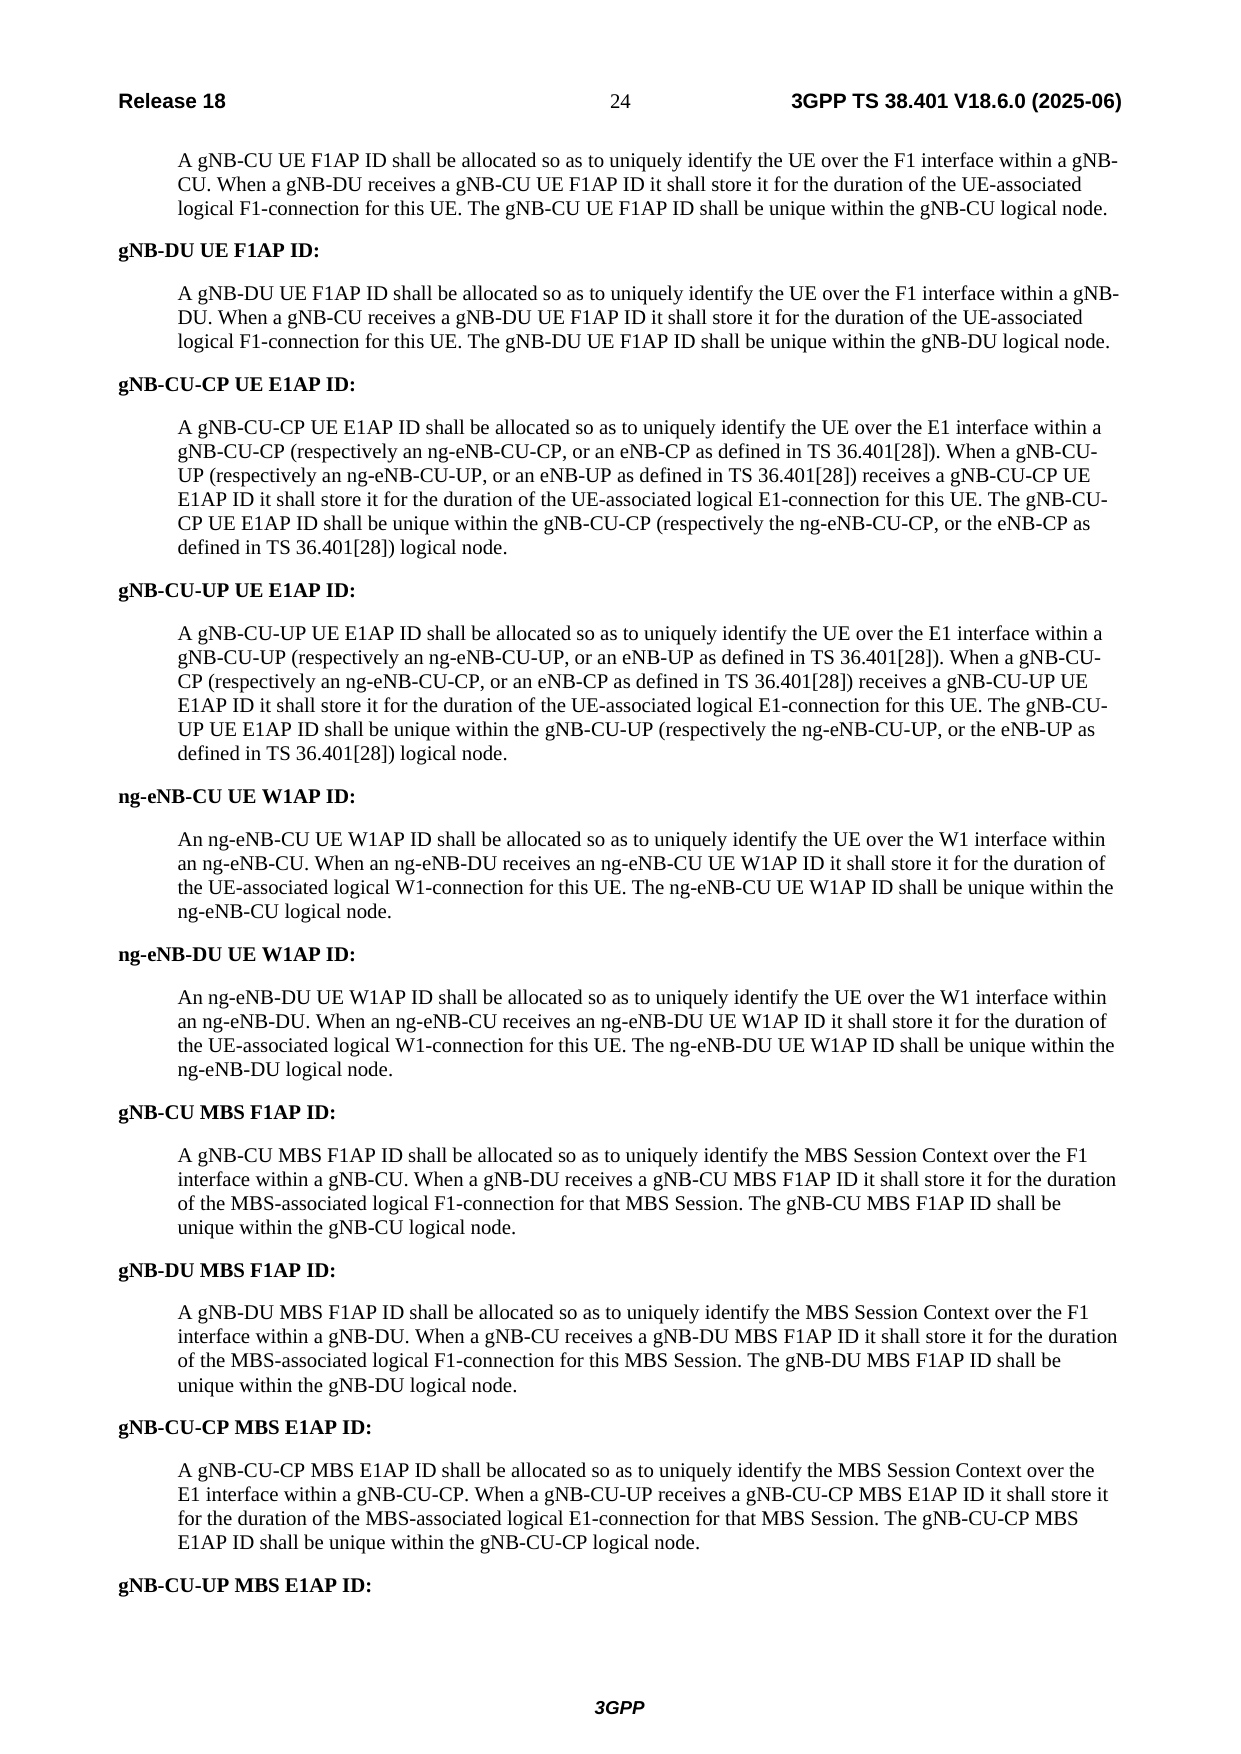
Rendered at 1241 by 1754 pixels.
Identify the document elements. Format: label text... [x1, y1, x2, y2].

text A gNB-DU MBS F1AP ID shall be allocated so as to uniquely identify the MBS Session Context over the F1 interface within a gNB-DU. When a gNB-CU receives a gNB-DU MBS F1AP ID it shall store it for the duration of the MBS-associated logical F1-connection for this MBS Session. The gNB-DU MBS F1AP ID shall be unique within the gNB-DU logical node. [148, 1300, 1122, 1397]
text ng-eNB-DU UE W1AP ID: [118, 942, 1122, 966]
text gNB-CU-UP MBS E1AP ID: [118, 1573, 1122, 1597]
text A gNB-CU-UP UE E1AP ID shall be allocated so as to uniquely identify the UE over the E1 interface within a gNB-CU-UP (respectively an ng-eNB-CU-UP, or an eNB-UP as defined in TS 36.401[28]). When a gNB-CU-CP (respectively an ng-eNB-CU-CP, or an eNB-CP as defined in TS 36.401[28]) receives a gNB-CU-UP UE E1AP ID it shall store it for the duration of the UE-associated logical E1-connection for this UE. The gNB-CU-UP UE E1AP ID shall be unique within the gNB-CU-UP (respectively the ng-eNB-CU-UP, or the eNB-UP as defined in TS 36.401[28]) logical node. [148, 621, 1122, 765]
text An ng-eNB-CU UE W1AP ID shall be allocated so as to uniquely identify the UE over the W1 interface within an ng-eNB-CU. When an ng-eNB-DU receives an ng-eNB-CU UE W1AP ID it shall store it for the duration of the UE-associated logical W1-connection for this UE. The ng-eNB-CU UE W1AP ID shall be unique within the ng-eNB-CU logical node. [148, 827, 1122, 923]
text gNB-DU MBS F1AP ID: [118, 1257, 1122, 1282]
text gNB-CU-CP MBS E1AP ID: [118, 1415, 1122, 1439]
text A gNB-CU-CP MBS E1AP ID shall be allocated so as to uniquely identify the MBS Session Context over the E1 interface within a gNB-CU-CP. When a gNB-CU-UP receives a gNB-CU-CP MBS E1AP ID it shall store it for the duration of the MBS-associated logical E1-connection for that MBS Session. The gNB-CU-CP MBS E1AP ID shall be unique within the gNB-CU-CP logical node. [148, 1458, 1122, 1554]
text ng-eNB-CU UE W1AP ID: [118, 784, 1122, 808]
text A gNB-CU MBS F1AP ID shall be allocated so as to uniquely identify the MBS Session Context over the F1 interface within a gNB-CU. When a gNB-DU receives a gNB-CU MBS F1AP ID it shall store it for the duration of the MBS-associated logical F1-connection for that MBS Session. The gNB-CU MBS F1AP ID shall be unique within the gNB-CU logical node. [148, 1142, 1122, 1239]
text An ng-eNB-DU UE W1AP ID shall be allocated so as to uniquely identify the UE over the W1 interface within an ng-eNB-DU. When an ng-eNB-CU receives an ng-eNB-DU UE W1AP ID it shall store it for the duration of the UE-associated logical W1-connection for this UE. The ng-eNB-DU UE W1AP ID shall be unique within the ng-eNB-DU logical node. [148, 985, 1122, 1081]
text A gNB-CU-CP UE E1AP ID shall be allocated so as to uniquely identify the UE over the E1 interface within a gNB-CU-CP (respectively an ng-eNB-CU-CP, or an eNB-CP as defined in TS 36.401[28]). When a gNB-CU-UP (respectively an ng-eNB-CU-UP, or an eNB-UP as defined in TS 36.401[28]) receives a gNB-CU-CP UE E1AP ID it shall store it for the duration of the UE-associated logical E1-connection for this UE. The gNB-CU-CP UE E1AP ID shall be unique within the gNB-CU-CP (respectively the ng-eNB-CU-CP, or the eNB-CP as defined in TS 36.401[28]) logical node. [148, 415, 1122, 559]
text gNB-CU-CP UE E1AP ID: [118, 372, 1122, 396]
text gNB-CU MBS F1AP ID: [118, 1100, 1122, 1124]
text gNB-CU-UP UE E1AP ID: [118, 578, 1122, 602]
text A gNB-DU UE F1AP ID shall be allocated so as to uniquely identify the UE over the F1 interface within a gNB-DU. When a gNB-CU receives a gNB-DU UE F1AP ID it shall store it for the duration of the UE-associated logical F1-connection for this UE. The gNB-DU UE F1AP ID shall be unique within the gNB-DU logical node. [148, 281, 1122, 353]
text gNB-DU UE F1AP ID: [118, 238, 1122, 262]
text A gNB-CU UE F1AP ID shall be allocated so as to uniquely identify the UE over the F1 interface within a gNB-CU. When a gNB-DU receives a gNB-CU UE F1AP ID it shall store it for the duration of the UE-associated logical F1-connection for this UE. The gNB-CU UE F1AP ID shall be unique within the gNB-CU logical node. [148, 147, 1122, 220]
